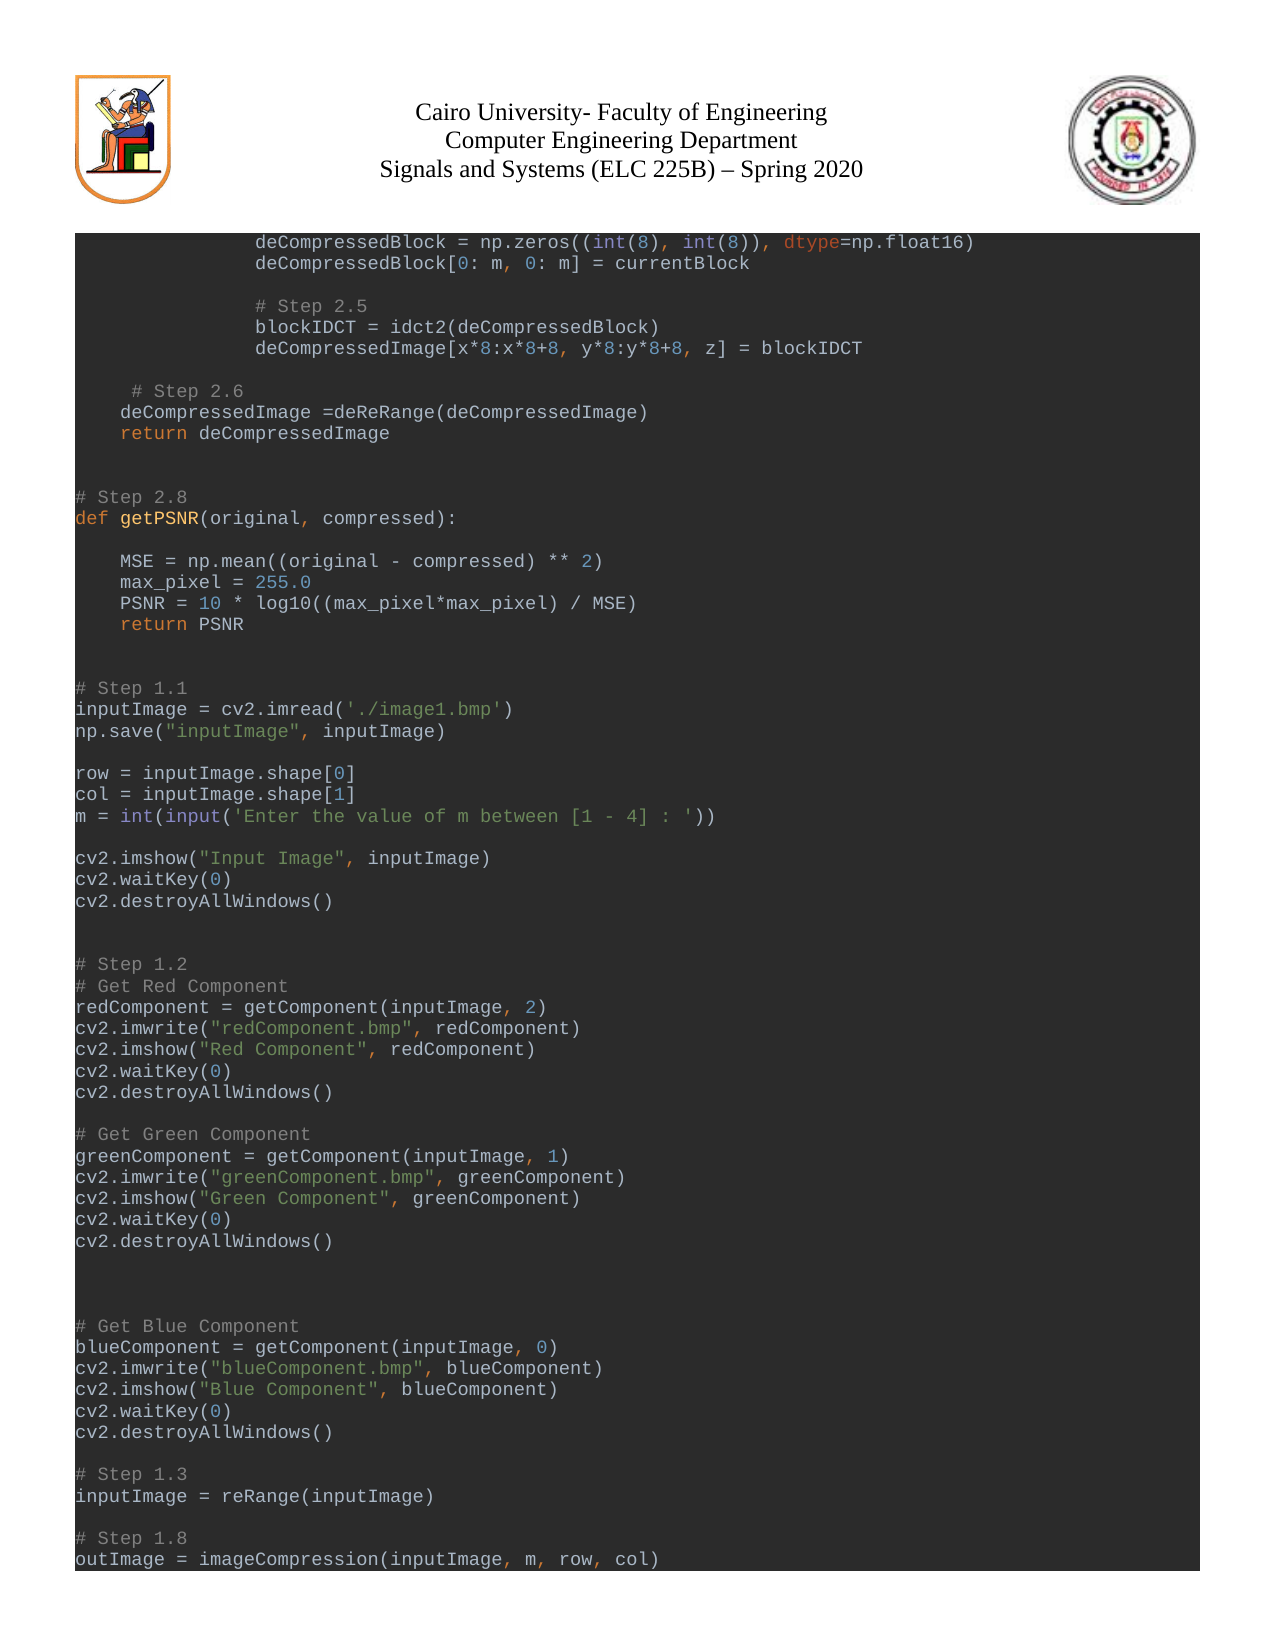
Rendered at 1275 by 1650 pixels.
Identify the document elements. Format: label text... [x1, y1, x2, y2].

picture [1064, 75, 1200, 205]
picture [75, 75, 171, 205]
